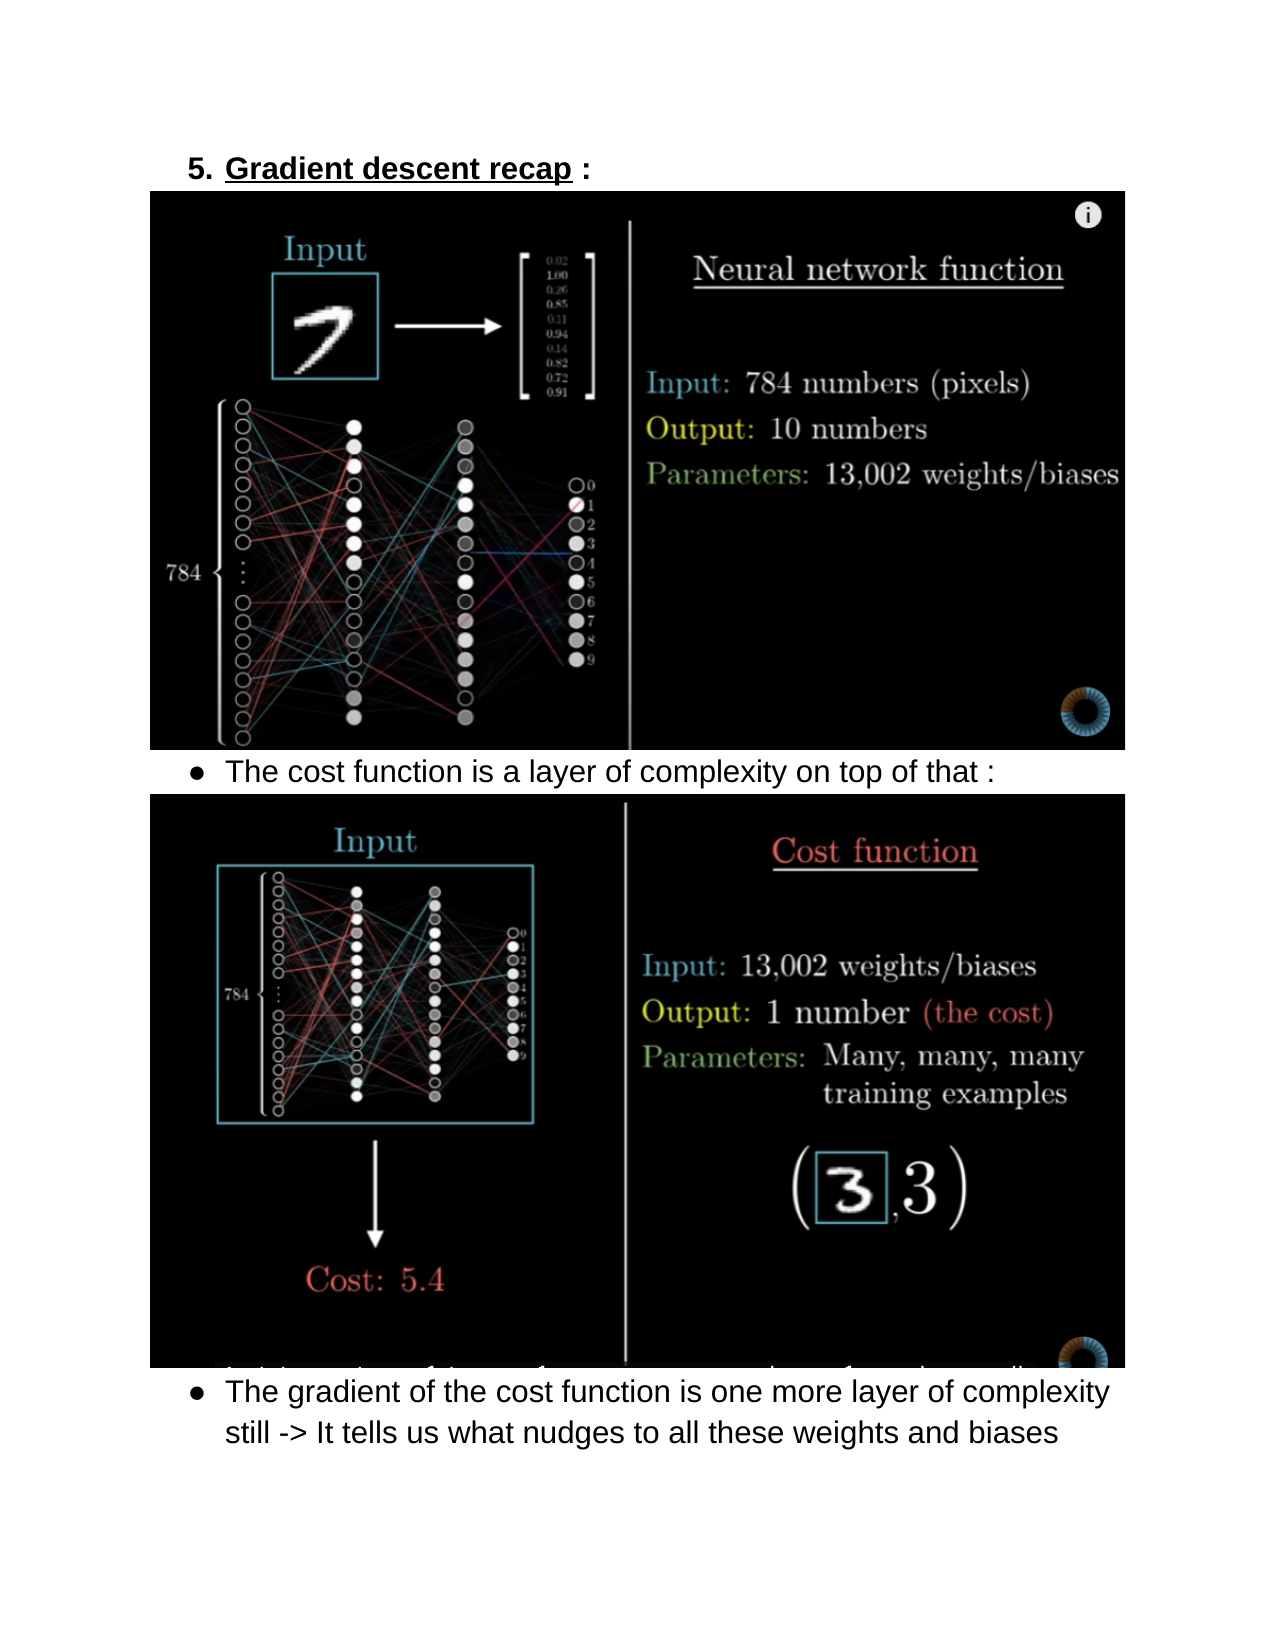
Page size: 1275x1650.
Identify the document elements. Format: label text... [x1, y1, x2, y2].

list The cost function is a layer of complexity on top of that : [187, 753, 1125, 789]
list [187, 1373, 1125, 1450]
picture [150, 794, 1125, 1368]
picture [150, 191, 1125, 750]
subtitle Gradient descent recap : [187, 150, 1125, 186]
